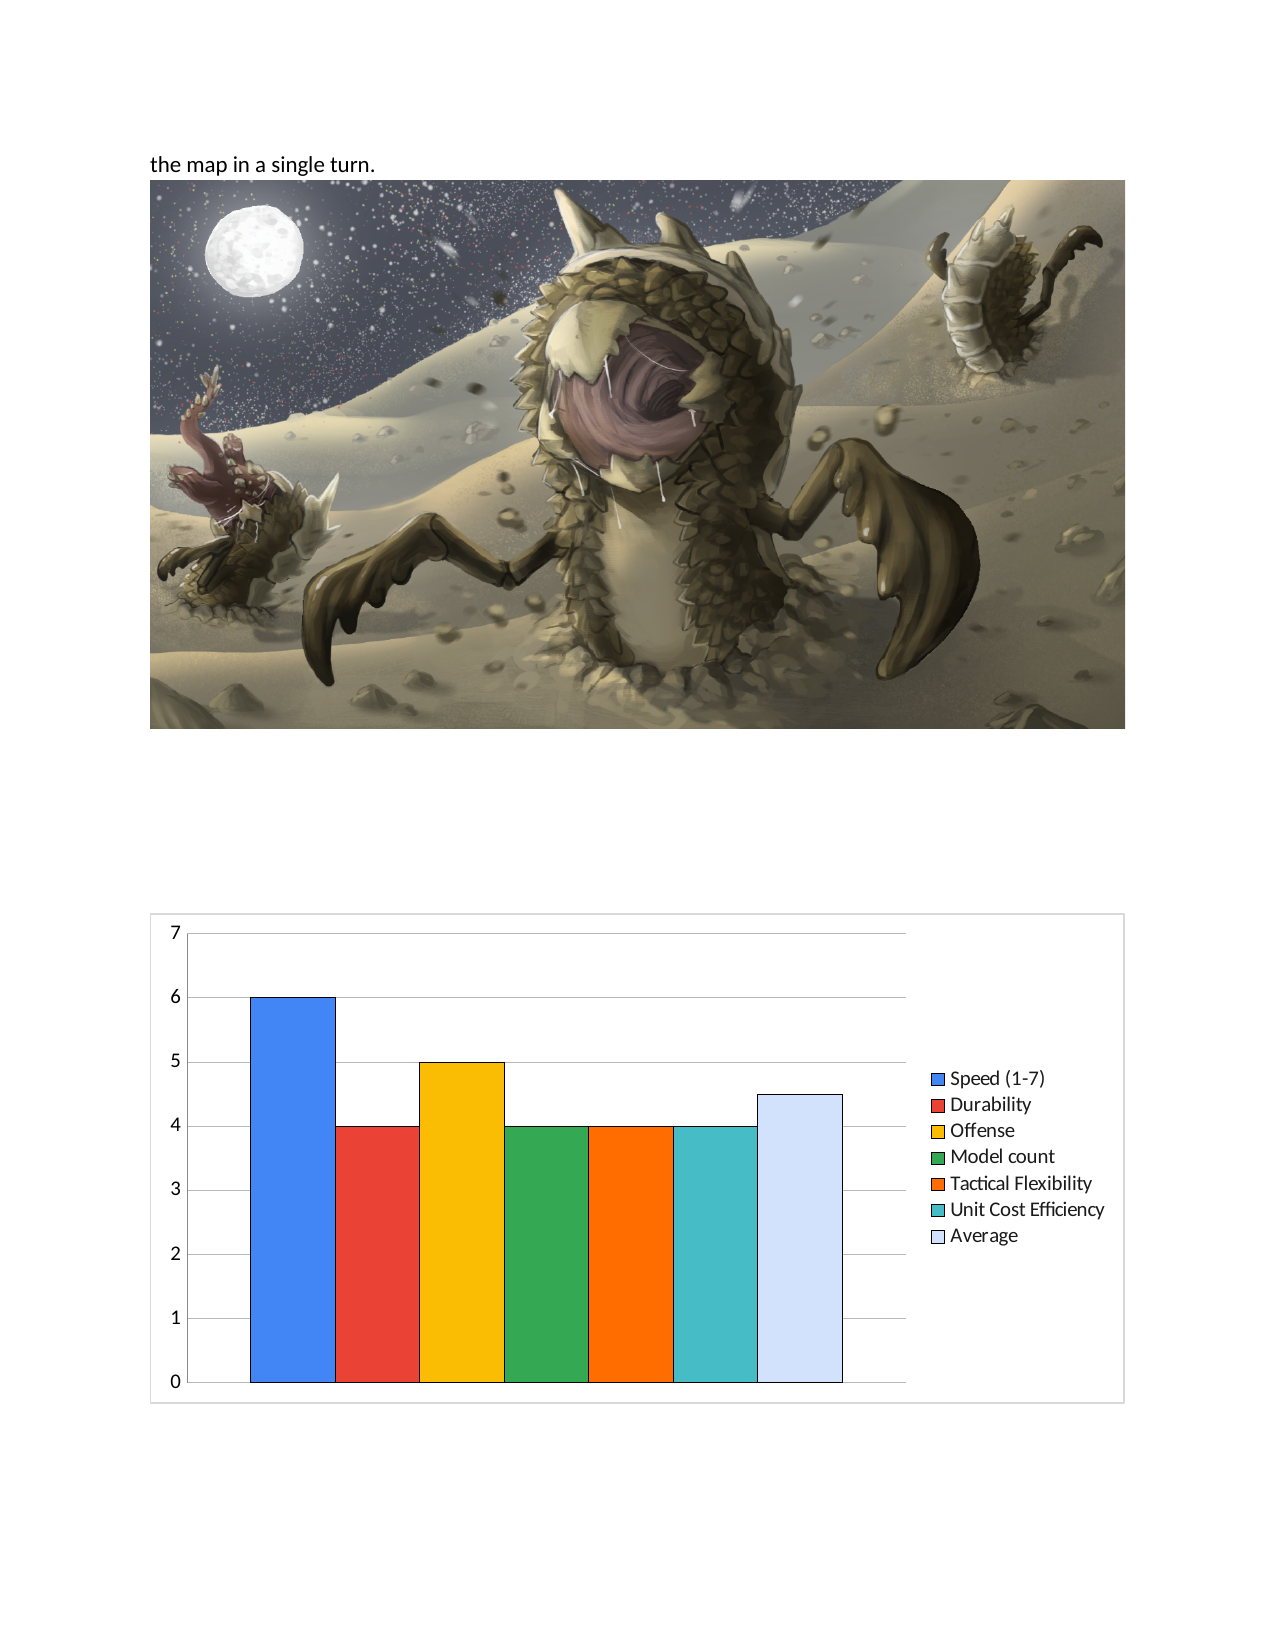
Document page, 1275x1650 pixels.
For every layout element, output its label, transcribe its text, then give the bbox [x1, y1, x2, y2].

picture [150, 180, 1125, 729]
